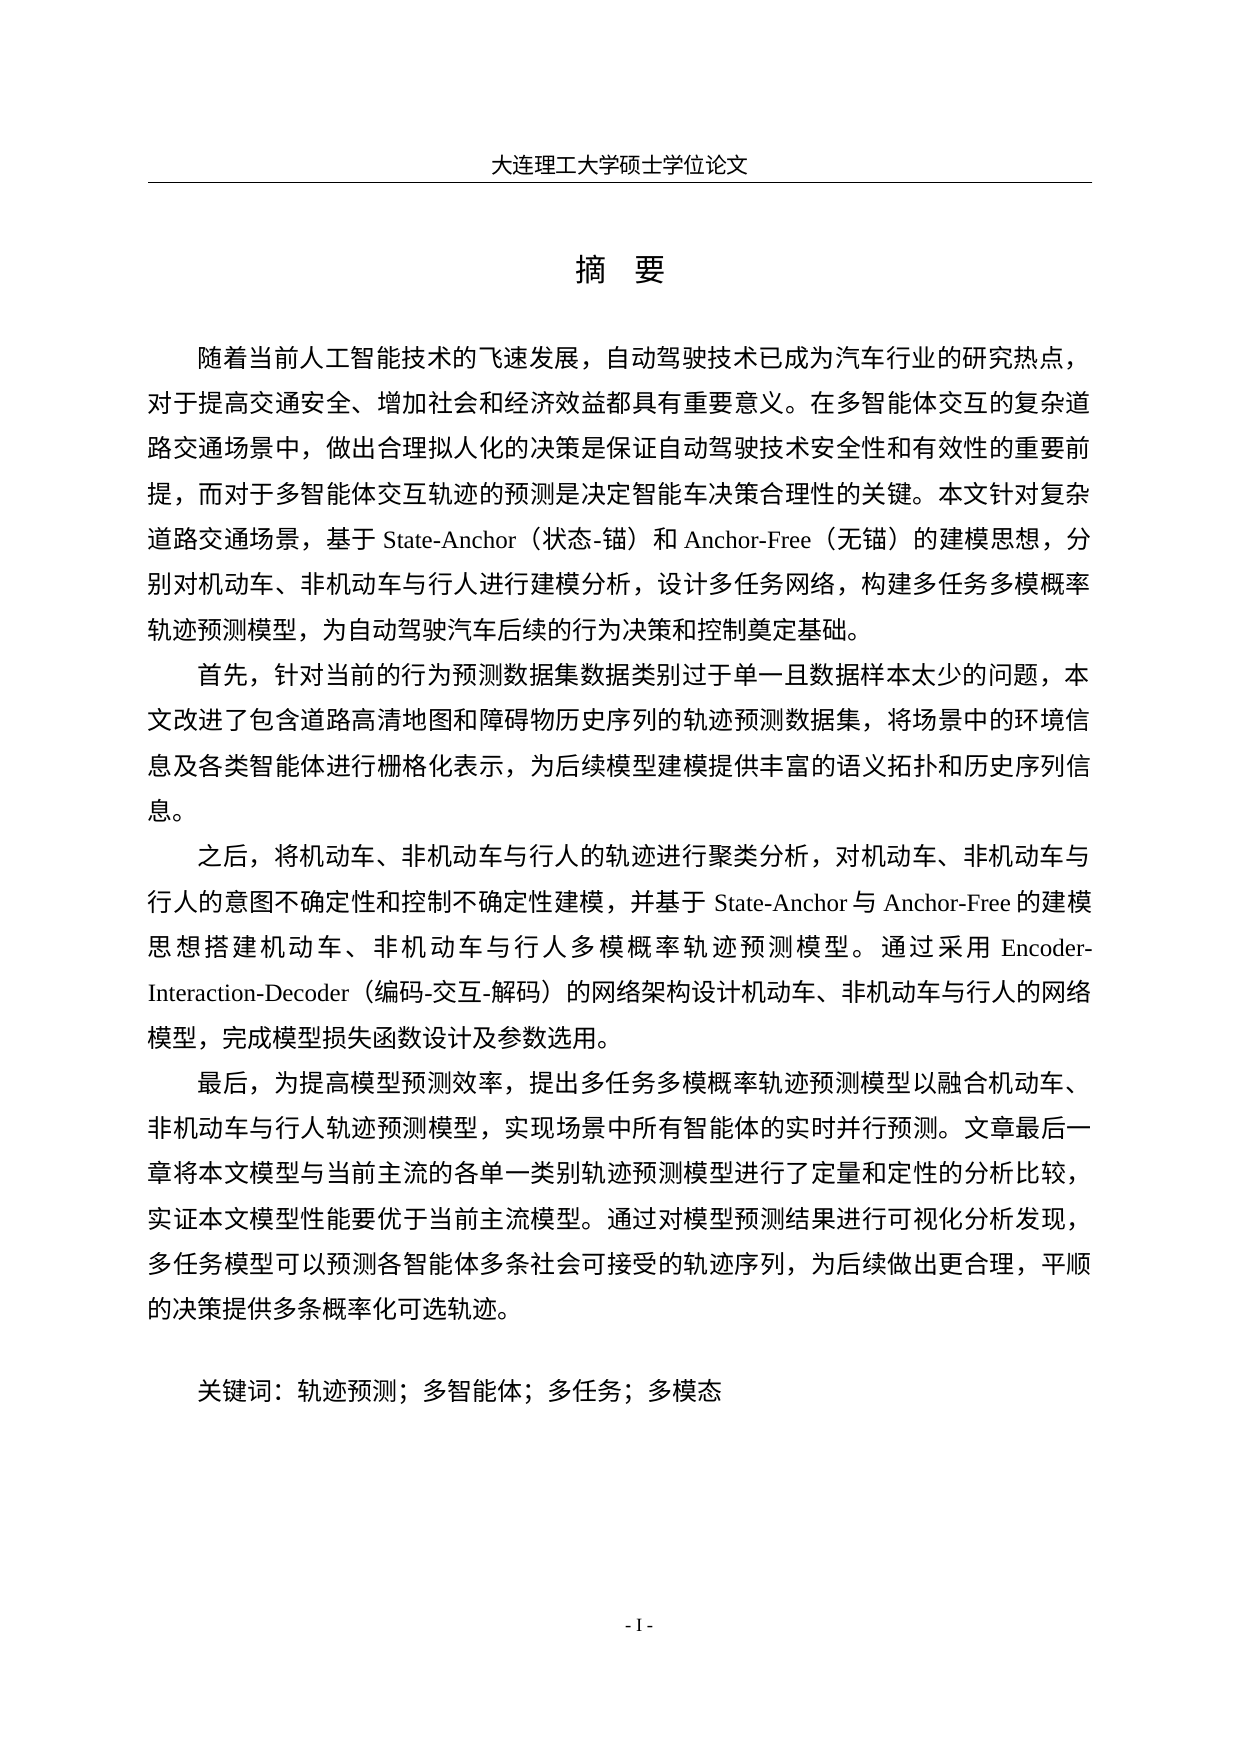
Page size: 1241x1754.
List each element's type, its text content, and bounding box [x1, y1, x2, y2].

text 最后，为提高模型预测效率，提出多任务多模概率轨迹预测模型以融合机动车、非机动车与行人轨迹预测模型，实现场景中所有智能体的实时并行预测。文章最后一章将本文模型与当前主流的各单一类别轨迹预测模型进行了定量和定性的分析比较，实证本文模型性能要优于当前主流模型。通过对模型预测结果进行可视化分析发现，多任务模型可以预测各智能体多条社会可接受的轨迹序列，为后续做出更合理，平顺的决策提供多条概率化可选轨迹。 [148, 1063, 1092, 1326]
text 摘 要 [148, 246, 1092, 291]
text 之后，将机动车、非机动车与行人的轨迹进行聚类分析，对机动车、非机动车与行人的意图不确定性和控制不确定性建模，并基于State-Anchor与Anchor-Free的建模思想搭建机动车、非机动车与行人多模概率轨迹预测模型。通过采用Encoder-Interaction-Decoder（编码-交互-解码）的网络架构设计机动车、非机动车与行人的网络模型，完成模型损失函数设计及参数选用。 [148, 837, 1092, 1054]
text 首先，针对当前的行为预测数据集数据类别过于单一且数据样本太少的问题，本文改进了包含道路高清地图和障碍物历史序列的轨迹预测数据集，将场景中的环境信息及各类智能体进行栅格化表示，为后续模型建模提供丰富的语义拓扑和历史序列信息。 [148, 656, 1092, 828]
text 关键词：轨迹预测；多智能体；多任务；多模态 [148, 1371, 1092, 1407]
text 随着当前人工智能技术的飞速发展，自动驾驶技术已成为汽车行业的研究热点，对于提高交通安全、增加社会和经济效益都具有重要意义。在多智能体交互的复杂道路交通场景中，做出合理拟人化的决策是保证自动驾驶技术安全性和有效性的重要前提，而对于多智能体交互轨迹的预测是决定智能车决策合理性的关键。本文针对复杂道路交通场景，基于State-Anchor（状态-锚）和Anchor-Free（无锚）的建模思想，分别对机动车、非机动车与行人进行建模分析，设计多任务网络，构建多任务多模概率轨迹预测模型，为自动驾驶汽车后续的行为决策和控制奠定基础。 [148, 338, 1092, 646]
